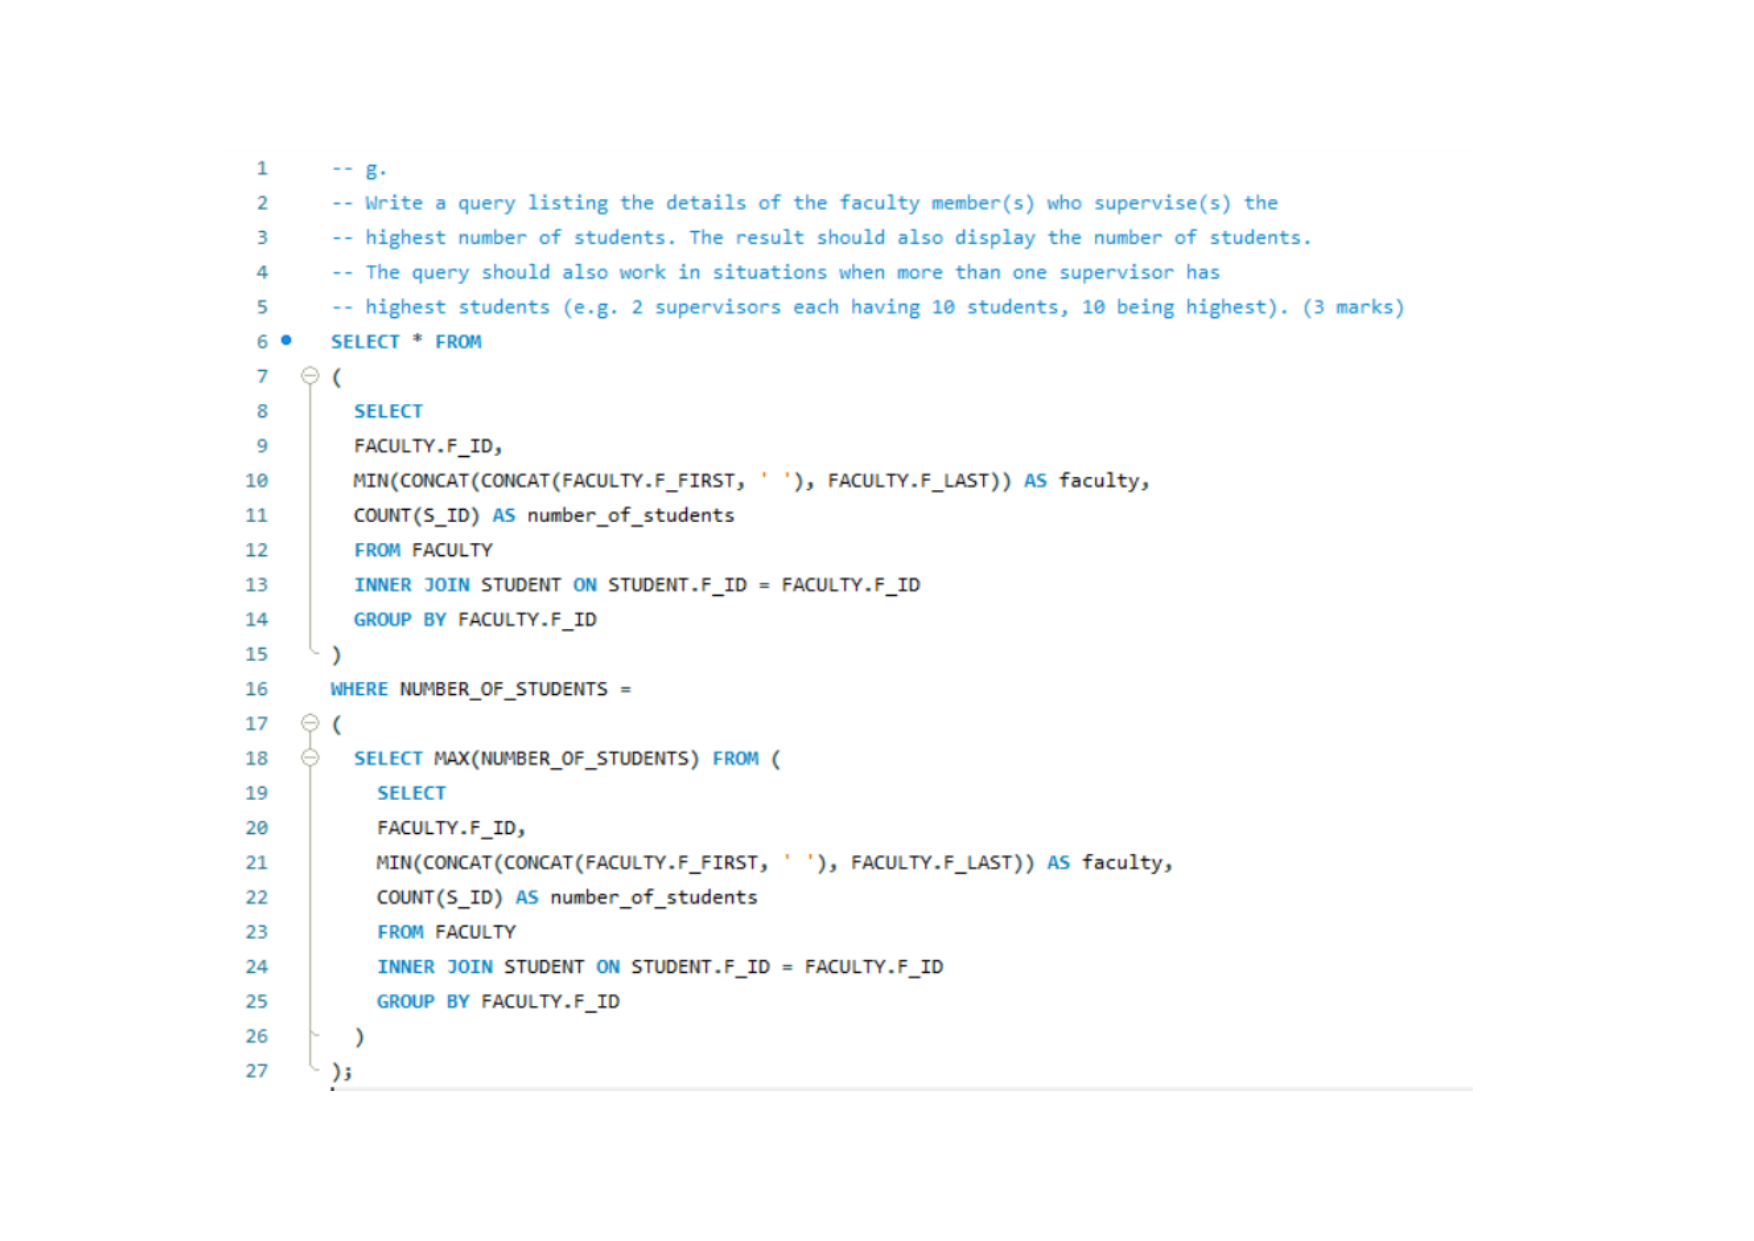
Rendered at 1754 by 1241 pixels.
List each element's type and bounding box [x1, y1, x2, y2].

picture [225, 150, 1473, 1091]
